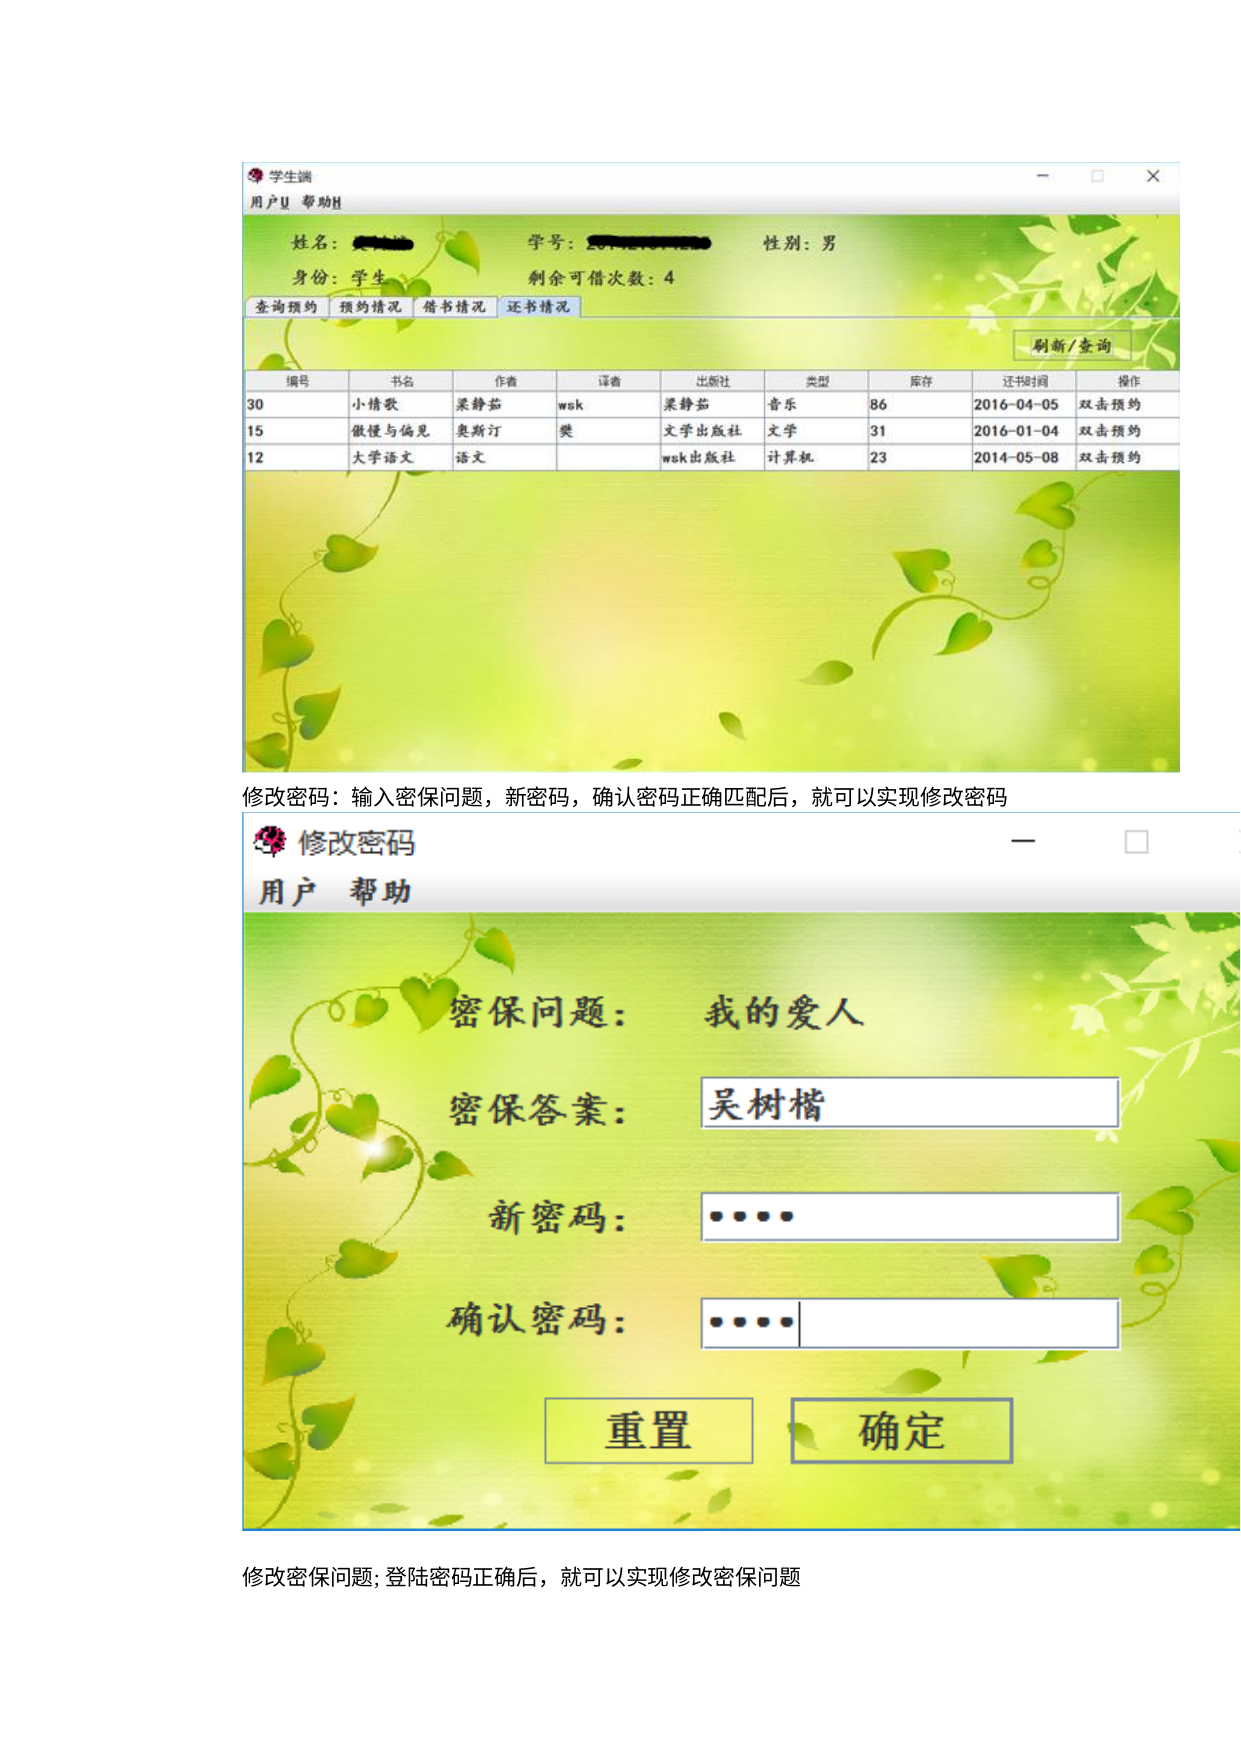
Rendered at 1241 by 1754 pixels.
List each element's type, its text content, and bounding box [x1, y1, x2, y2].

text 修改密保问题; 登陆密码正确后，就可以实现修改密保问题 [242, 1559, 1053, 1592]
picture [242, 812, 1241, 1531]
picture [242, 162, 1180, 774]
text 修改密码：输入密保问题，新密码，确认密码正确匹配后，就可以实现修改密码 [242, 779, 1053, 812]
